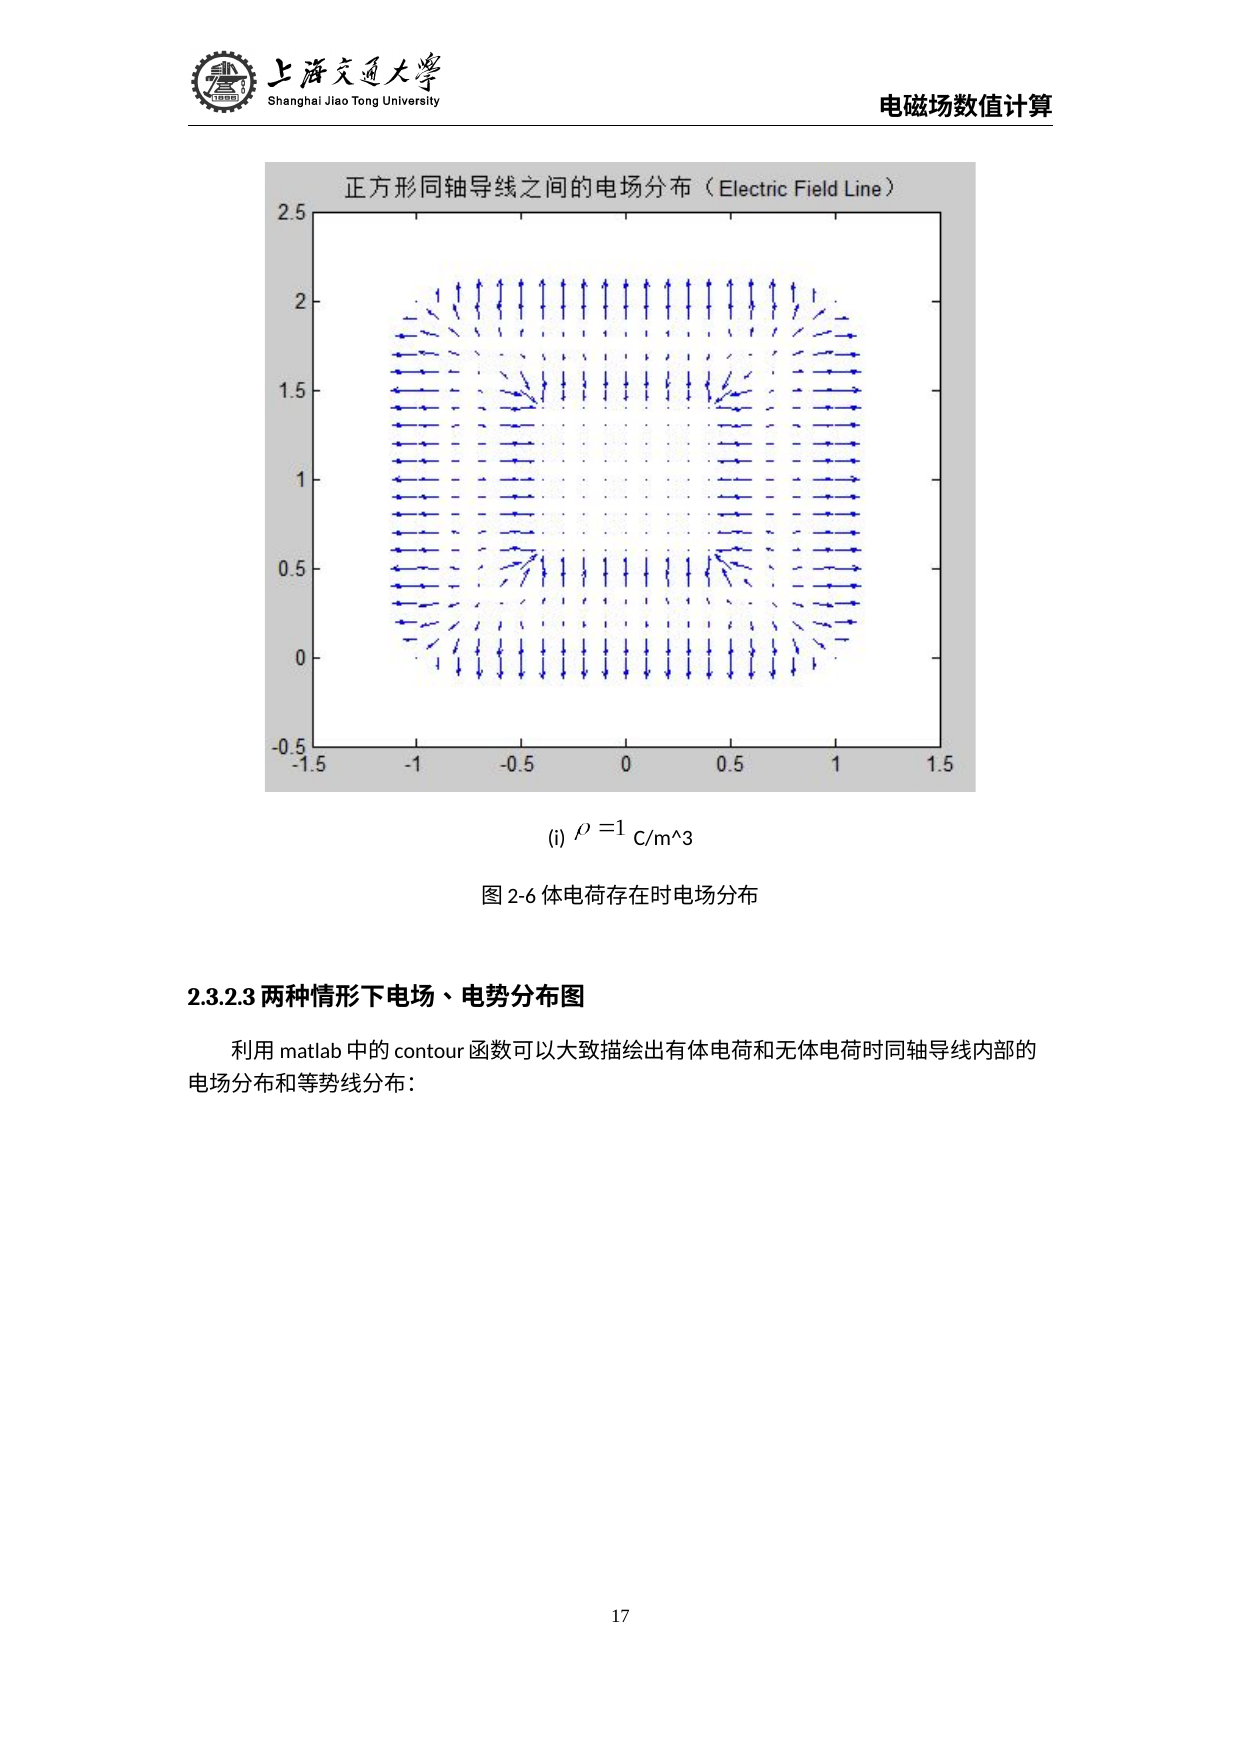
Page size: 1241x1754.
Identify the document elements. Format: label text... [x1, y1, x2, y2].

subtitle .3两种情形下电场、电势分布图 [187, 963, 1053, 1028]
text 利用matlab中的contour函数可以大致描绘出有体电荷和无体电荷时同轴导线内部的电场分布和等势线分布： [187, 1033, 1053, 1098]
text (i) C/m^3 [187, 812, 1053, 877]
text 图2-6 体电荷存在时电场分布 [187, 877, 1053, 910]
picture [264, 162, 976, 792]
